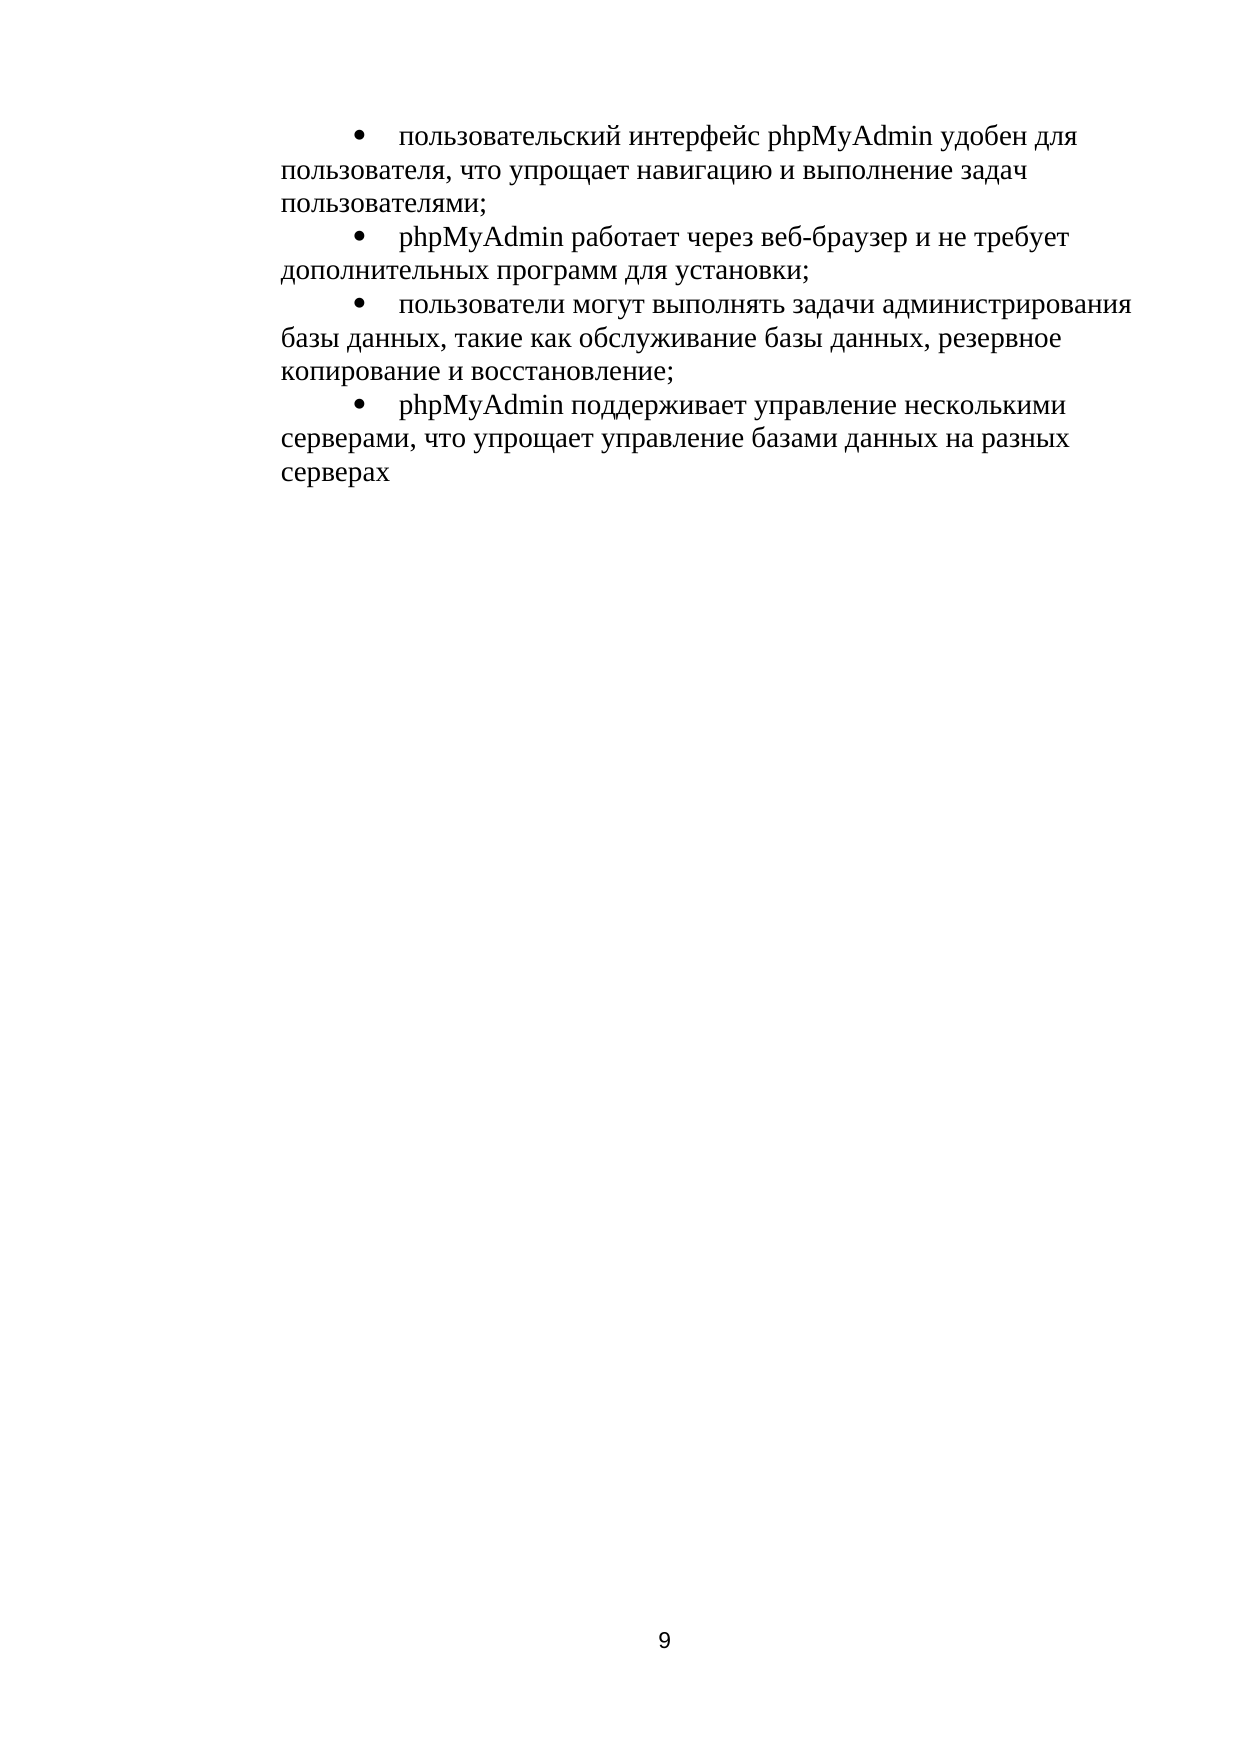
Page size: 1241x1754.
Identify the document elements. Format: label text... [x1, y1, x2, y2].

list пользователи могут выполнять задачи администрирования базы данных, такие как обслуживание базы данных, резервное копирование и восстановление; [281, 286, 1152, 387]
list пользовательский интерфейс phpMyAdmin удобен для пользователя, что упрощает навигацию и выполнение задач пользователями; [281, 118, 1152, 219]
list phpMyAdmin поддерживает управление несколькими серверами, что упрощает управление базами данных на разных серверах [281, 387, 1152, 487]
list phpMyAdmin работает через веб-браузер и не требует дополнительных программ для установки; [281, 219, 1152, 286]
